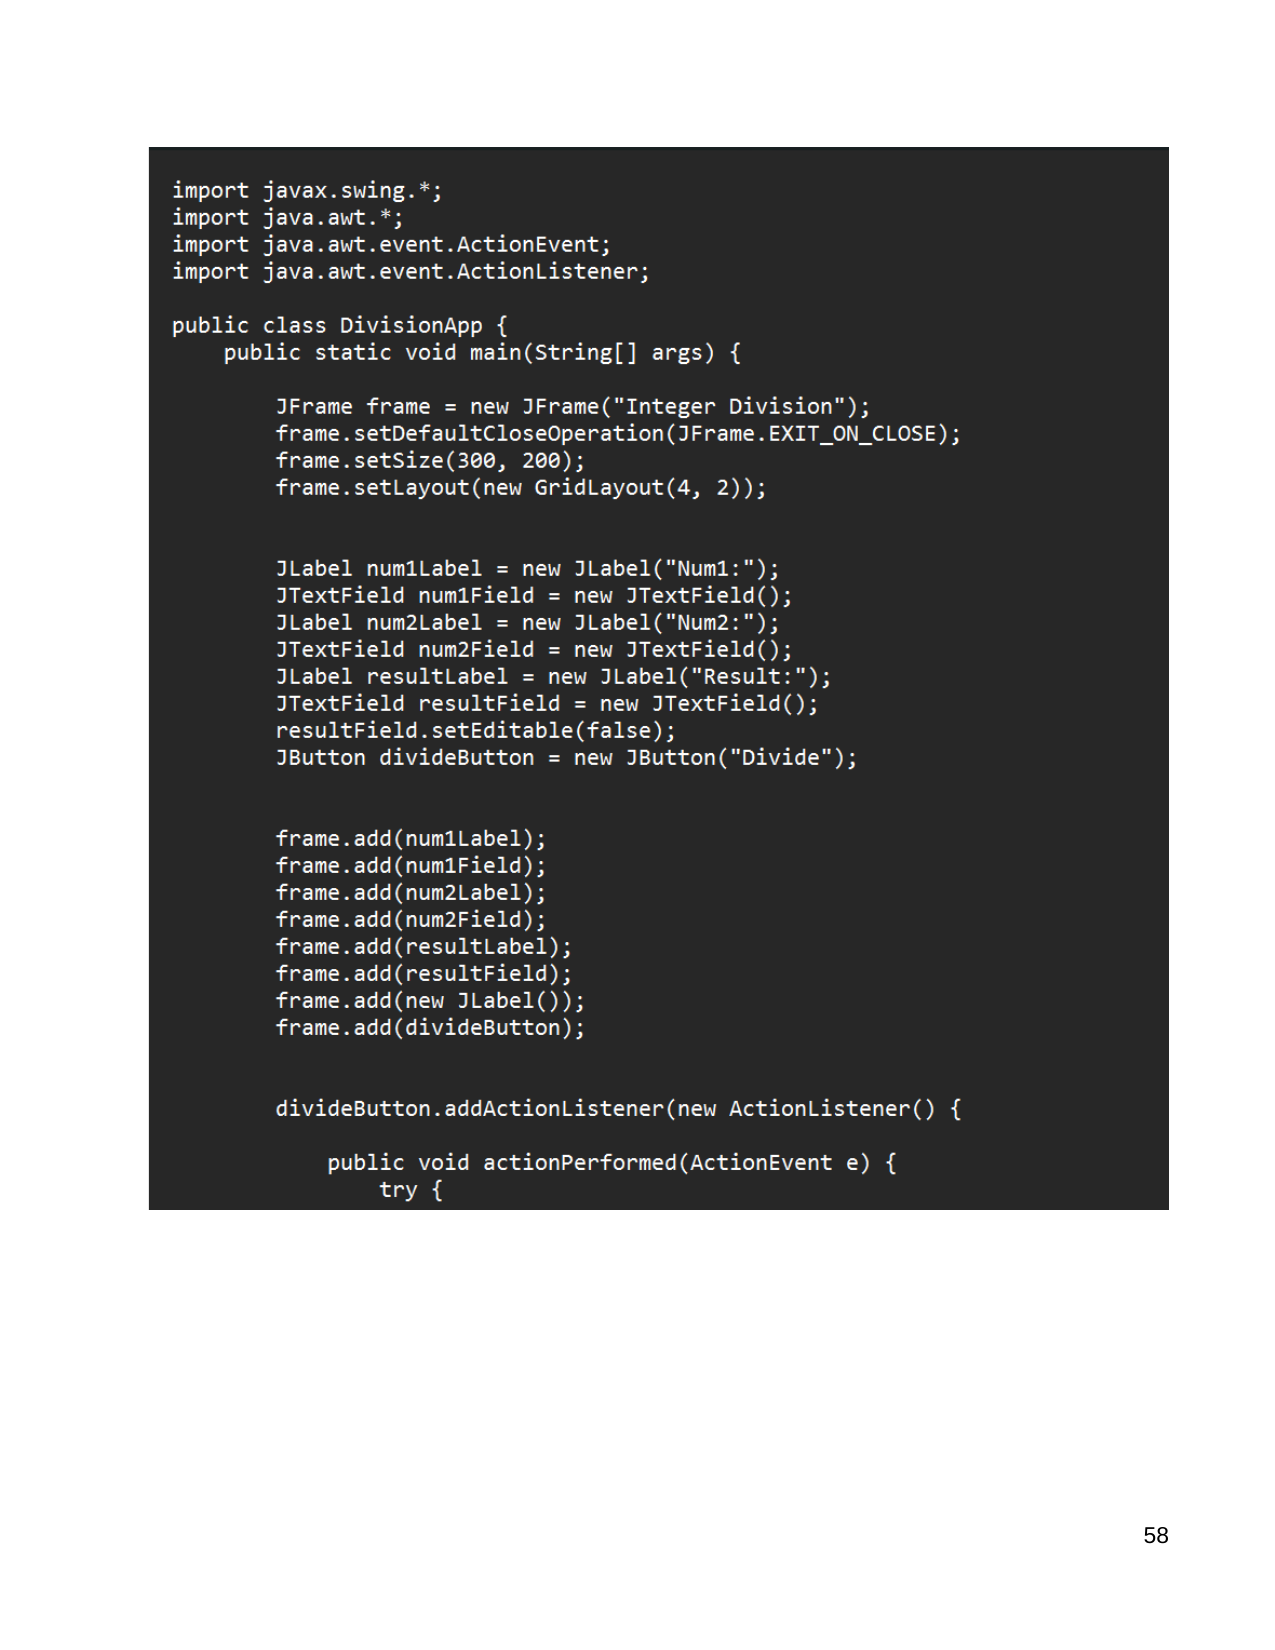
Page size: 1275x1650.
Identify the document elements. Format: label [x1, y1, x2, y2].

picture [148, 147, 1169, 1210]
